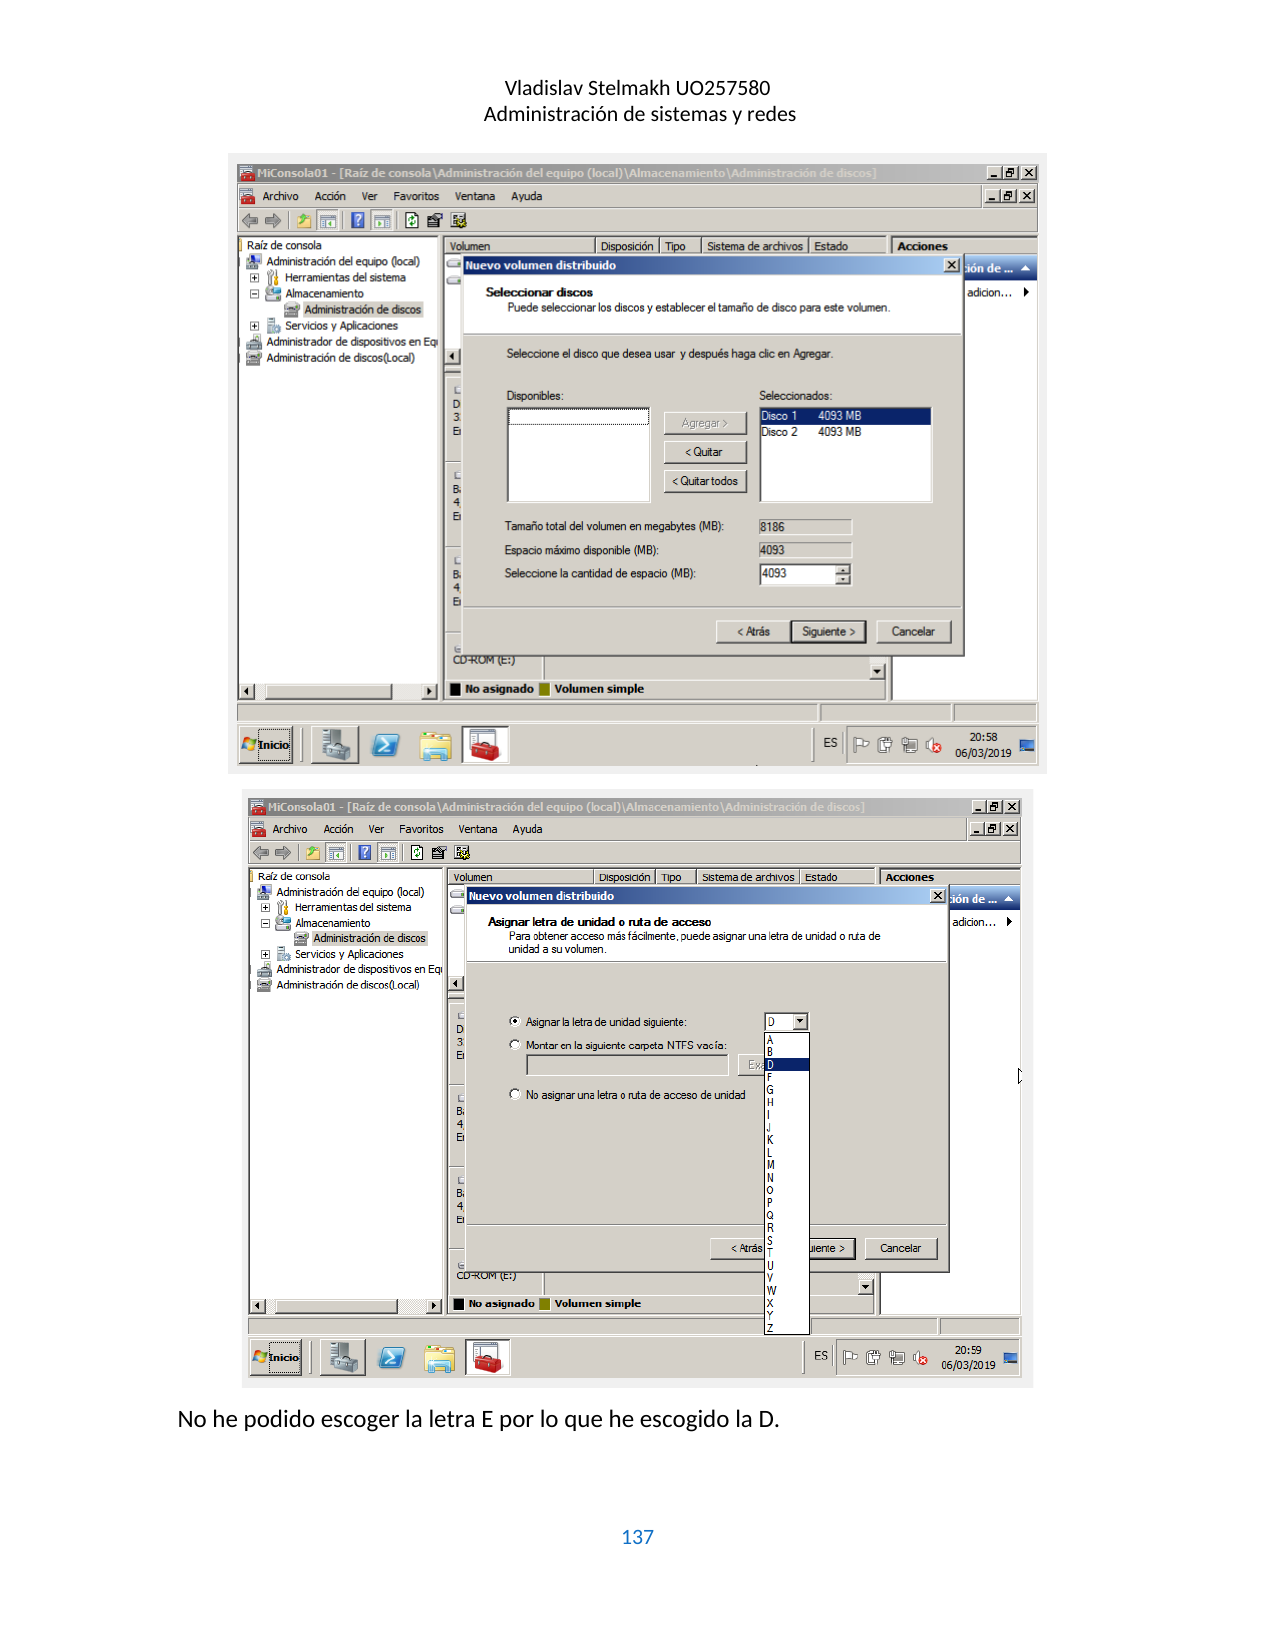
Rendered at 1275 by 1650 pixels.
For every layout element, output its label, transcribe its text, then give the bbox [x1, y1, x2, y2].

picture [241, 789, 1034, 1388]
text No he podido escoger la letra E por lo que he escogido la D. [177, 1403, 1098, 1433]
picture [228, 153, 1047, 774]
